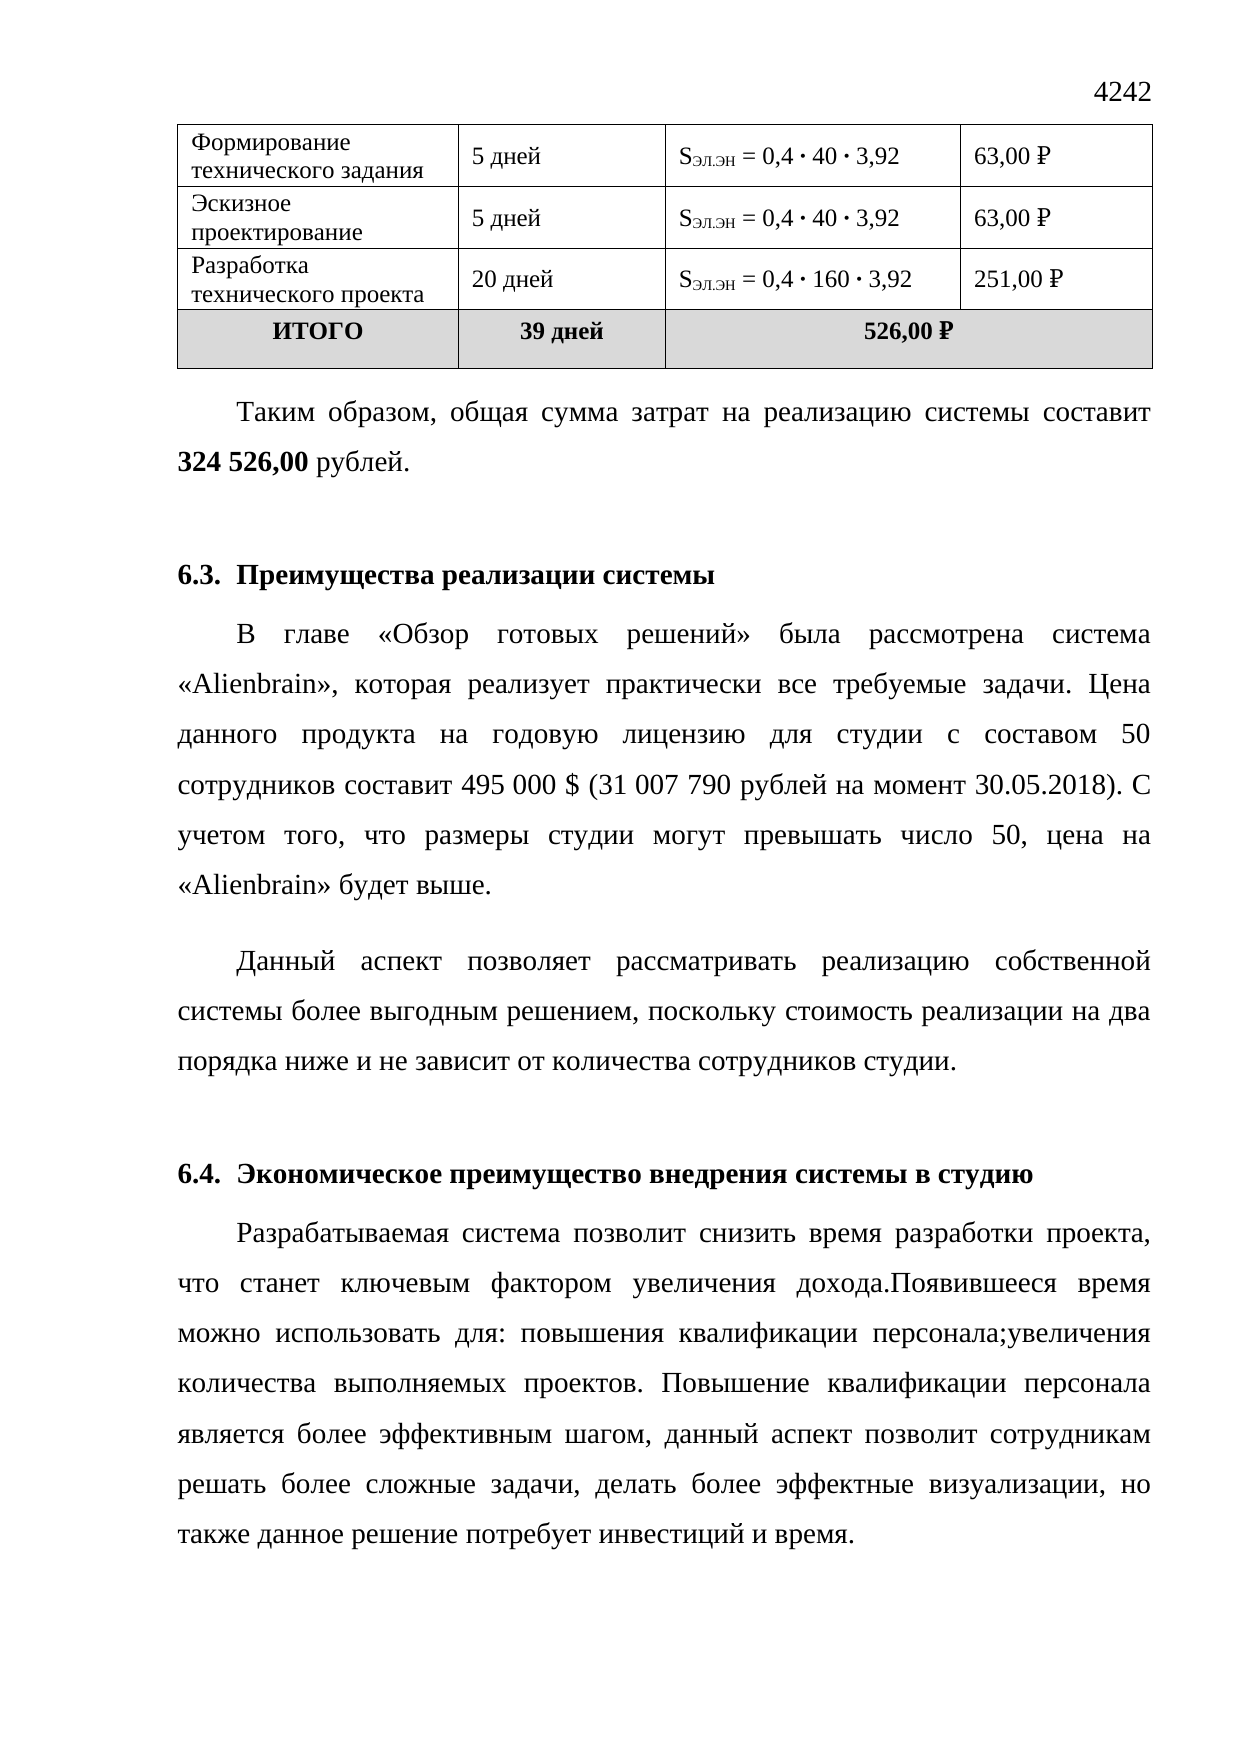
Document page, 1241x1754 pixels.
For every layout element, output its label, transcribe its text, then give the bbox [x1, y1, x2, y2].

table_cell SЭЛ.ЭН = 0,4 ∙ 160 ∙ 3,92 [666, 249, 960, 309]
text Разрабатываемая система позволит снизить время разработки проекта, что станет ключевым фактором увеличения дохода.Появившееся время можно использовать для: повышения квалификации персонала;увеличения количества выполняемых проектов. Повышение квалификации персонала является более эффективным шагом, данный аспект позволит сотрудникам решать более сложные задачи, делать более эффектные визуализации, но также данное решение потребует инвестиций и время. [177, 1215, 1152, 1550]
table_cell Разработка технического проекта [178, 249, 458, 309]
table_cell 5 дней [459, 125, 665, 186]
table_cell Эскизное проектирование [178, 187, 458, 247]
table_cell SЭЛ.ЭН = 0,4 ∙ 40 ∙ 3,92 [666, 187, 960, 247]
table_cell ИТОГО [178, 310, 458, 368]
table_cell 63,00 ₽ [961, 125, 1152, 186]
table_cell 39 дней [459, 310, 665, 368]
table_cell 20 дней [459, 249, 665, 309]
subtitle Преимущества реализации системы [177, 557, 1152, 591]
table_cell 251,00 ₽ [961, 249, 1152, 309]
table_cell 63,00 ₽ [961, 187, 1152, 247]
table_cell Формирование технического задания [178, 125, 458, 186]
table_cell 5 дней [459, 187, 665, 247]
table_cell 526,00 ₽ [666, 310, 1152, 368]
text Данный аспект позволяет рассматривать реализацию собственной системы более выгодным решением, поскольку стоимость реализации на два порядка ниже и не зависит от количества сотрудников студии. [177, 943, 1152, 1077]
table_cell SЭЛ.ЭН = 0,4 ∙ 40 ∙ 3,92 [666, 125, 960, 186]
text Таким образом, общая сумма затрат на реализацию системы составит 324 526,00 рублей. [177, 394, 1152, 478]
subtitle Экономическое преимущество внедрения системы в студию [177, 1156, 1152, 1190]
text В главе «Обзор готовых решений» была рассмотрена система «Alienbrain», которая реализует практически все требуемые задачи. Цена данного продукта на годовую лицензию для студии с составом 50 сотрудников составит 495 000 $ (31 007 790 рублей на момент 30.05.2018). С учетом того, что размеры студии могут превышать число 50, цена на «Alienbrain» будет выше. [177, 616, 1152, 901]
